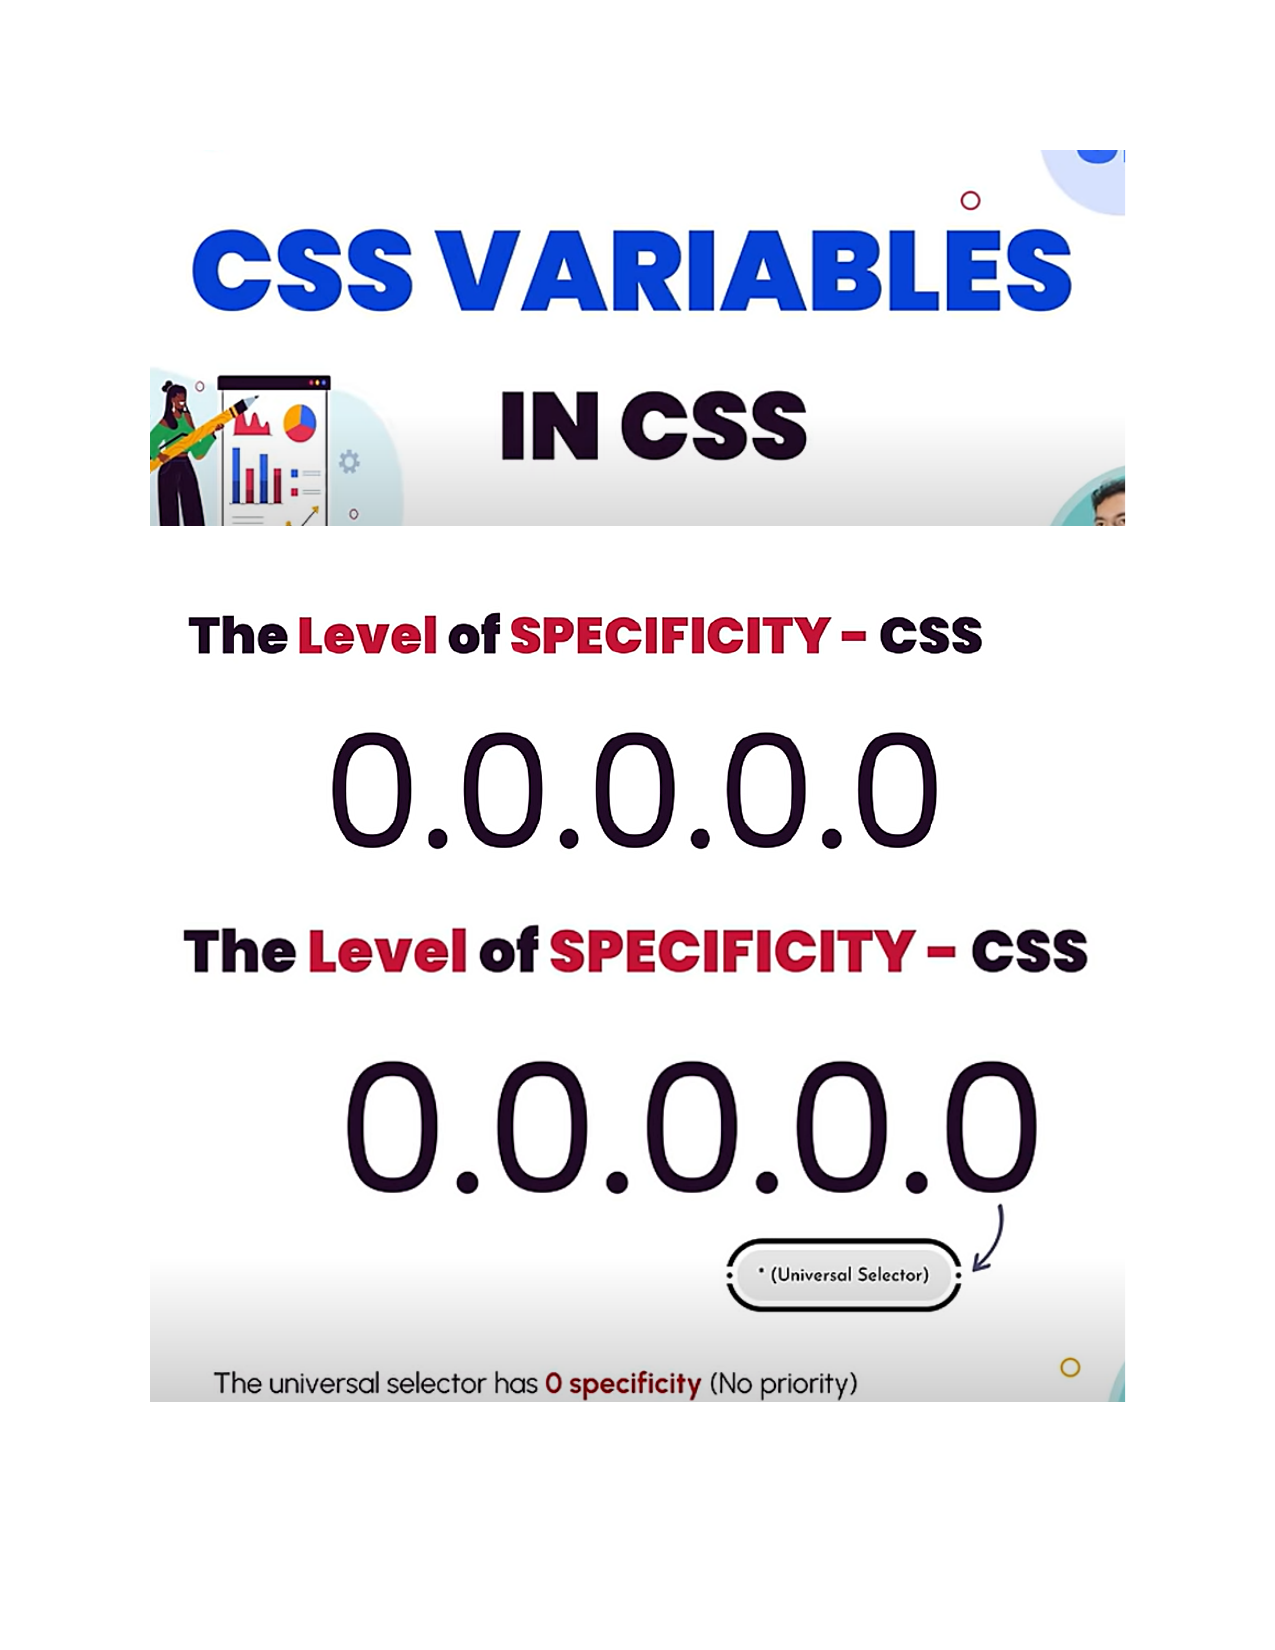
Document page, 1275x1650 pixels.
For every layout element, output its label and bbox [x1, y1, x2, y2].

picture [150, 594, 1125, 881]
picture [150, 899, 1125, 1402]
picture [150, 150, 1125, 526]
